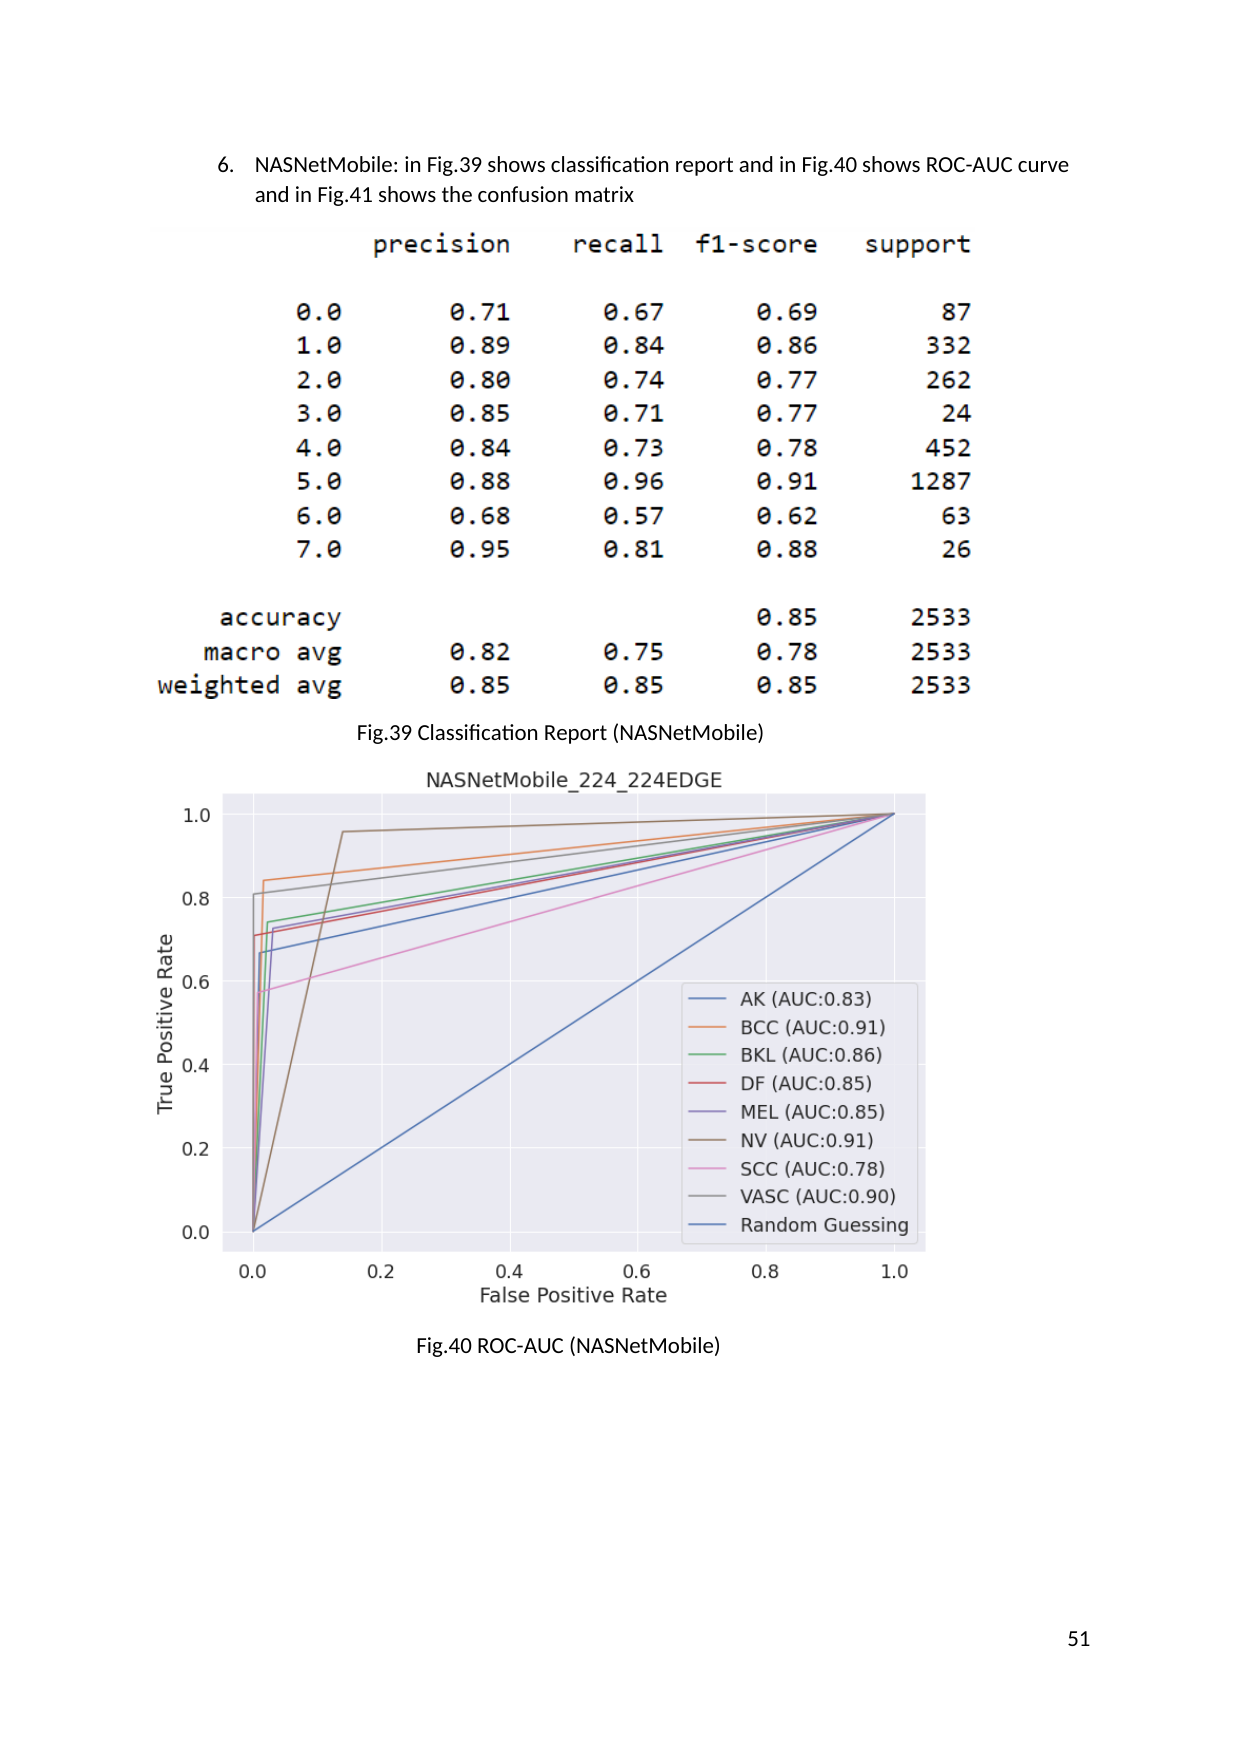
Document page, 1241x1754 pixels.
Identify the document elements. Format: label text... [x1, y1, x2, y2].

text Fig.39 Classification Report (NASNetMobile) [300, 718, 1090, 746]
picture [150, 764, 933, 1313]
text Fig.40 ROC-AUC (NASNetMobile) [375, 1331, 1090, 1359]
picture [150, 227, 976, 699]
list NASNetMobile: in Fig.39 shows classification report and in Fig.40 shows ROC-AUC curve and in Fig.41 shows the confusion matrix [217, 150, 1090, 208]
